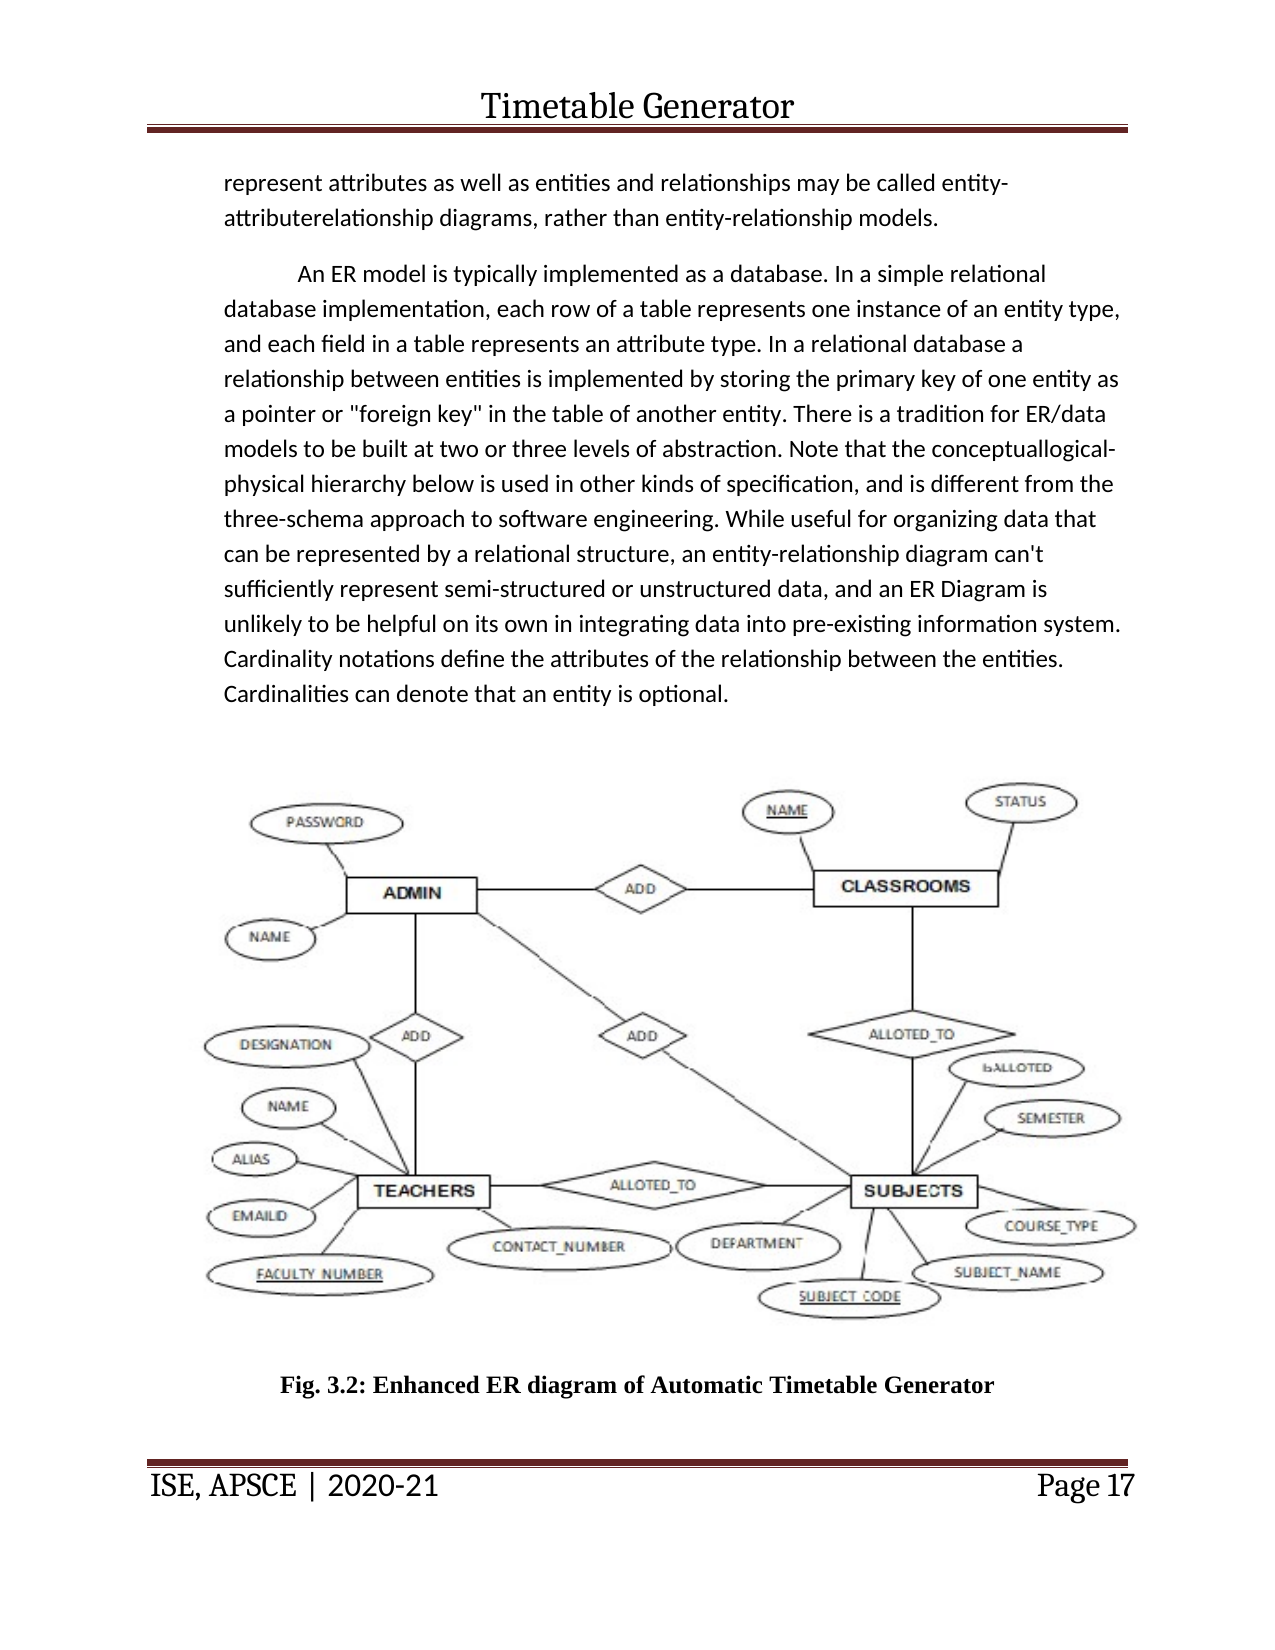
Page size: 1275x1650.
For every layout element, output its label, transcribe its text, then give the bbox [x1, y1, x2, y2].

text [223, 167, 1131, 232]
text Cardinality notations define the attributes of the relationship between the entities. Cardinalities can denote that an entity is optional. [223, 643, 1131, 708]
text An ER model is typically implemented as a database. In a simple relational database implementation, each row of a table represents one instance of an entity type, and each field in a table represents an attribute type. In a relational database a relationship between entities is implemented by storing the primary key of one entity as a pointer or "foreign key" in the table of another entity. There is a tradition for ER/data models to be built at two or three levels of abstraction. Note that the conceptuallogical-physical hierarchy below is used in other kinds of specification, and is different from the three-schema approach to software engineering. While useful for organizing data that can be represented by a relational structure, an entity-relationship diagram can't sufficiently represent semi-structured or unstructured data, and an ER Diagram is unlikely to be helpful on its own in integrating data into pre-existing information system. [223, 258, 1131, 638]
text Fig. 3.2: Enhanced ER diagram of Automatic Timetable Generator [150, 1371, 1125, 1399]
picture [160, 765, 1141, 1353]
